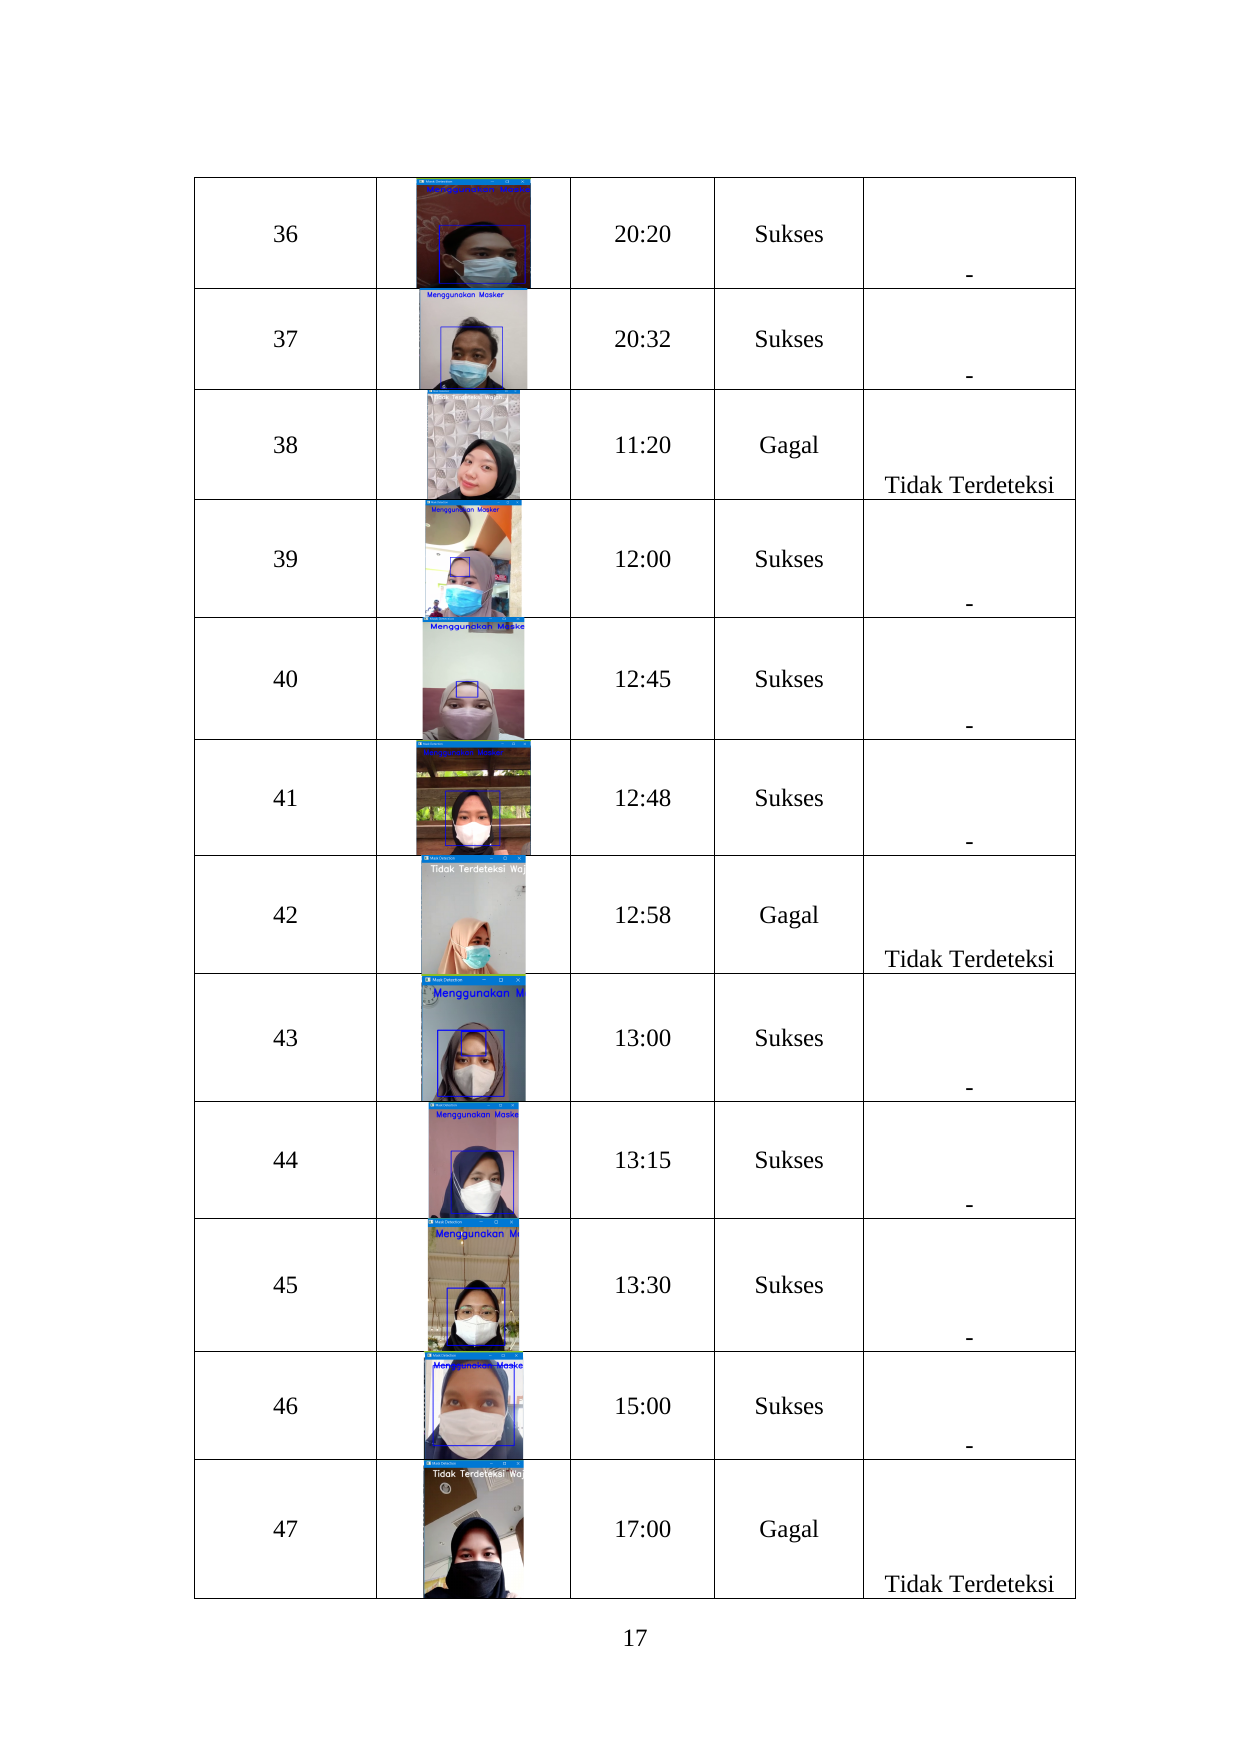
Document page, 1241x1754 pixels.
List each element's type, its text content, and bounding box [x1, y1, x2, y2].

picture [423, 1460, 524, 1598]
table_cell 41 [195, 740, 376, 855]
picture [416, 178, 531, 389]
table_cell Gagal [715, 390, 863, 499]
table_cell [522, 500, 570, 617]
table_cell 15:00 [571, 1352, 714, 1459]
table_cell - [864, 178, 1075, 288]
table_cell [377, 1102, 428, 1218]
table_cell [524, 1460, 570, 1597]
picture [416, 500, 531, 1101]
table_cell - [864, 740, 1075, 855]
table_cell [377, 618, 422, 739]
table_cell Sukses [715, 618, 863, 739]
table_cell [526, 856, 570, 973]
table_cell Sukses [715, 1352, 863, 1459]
table_cell [377, 1352, 423, 1459]
table_cell - [864, 500, 1075, 617]
table_cell [531, 740, 570, 855]
table_cell Sukses [715, 1219, 863, 1351]
table_cell [528, 289, 570, 389]
table_cell 12:48 [571, 740, 714, 855]
table_cell Tidak Terdeteksi [864, 1460, 1075, 1597]
table_cell [377, 740, 416, 855]
table_cell Tidak Terdeteksi [864, 390, 1075, 499]
table_cell [377, 390, 427, 499]
table_cell 46 [195, 1352, 376, 1459]
table_cell [526, 974, 570, 1101]
table_cell 44 [195, 1102, 376, 1218]
table_cell - [864, 1352, 1075, 1459]
table_cell - [864, 289, 1075, 389]
table_cell 13:30 [571, 1219, 714, 1351]
table_cell 13:15 [571, 1102, 714, 1218]
table_cell [377, 1460, 423, 1597]
table_cell Tidak Terdeteksi [864, 856, 1075, 973]
table_cell Gagal [715, 1460, 863, 1597]
picture [423, 1102, 524, 1459]
table_cell [377, 856, 421, 973]
table_cell 40 [195, 618, 376, 739]
table_cell - [864, 618, 1075, 739]
table_cell 47 [195, 1460, 376, 1597]
table_cell 43 [195, 974, 376, 1101]
table_cell Sukses [715, 178, 863, 288]
table_cell 37 [195, 289, 376, 389]
table_cell - [864, 1219, 1075, 1351]
table_cell [519, 1102, 570, 1218]
table_cell 11:20 [571, 390, 714, 499]
table_cell [520, 390, 570, 499]
table_cell [377, 974, 421, 1101]
table_cell Sukses [715, 974, 863, 1101]
table_cell 42 [195, 856, 376, 973]
table_cell 39 [195, 500, 376, 617]
table_cell [531, 178, 570, 288]
table_cell [377, 1219, 427, 1351]
table_cell 12:45 [571, 618, 714, 739]
table_cell Sukses [715, 289, 863, 389]
table_cell Gagal [715, 856, 863, 973]
table_cell [525, 618, 570, 739]
table_cell [520, 1219, 570, 1351]
table_cell Sukses [715, 500, 863, 617]
table_cell 36 [195, 178, 376, 288]
table_cell - [864, 974, 1075, 1101]
table_cell [377, 500, 425, 617]
table_cell [524, 1352, 570, 1459]
table_cell [377, 289, 419, 389]
table_cell 20:20 [571, 178, 714, 288]
table_cell 17:00 [571, 1460, 714, 1597]
table_cell 13:00 [571, 974, 714, 1101]
picture [427, 390, 520, 499]
table_cell Sukses [715, 1102, 863, 1218]
table_cell 45 [195, 1219, 376, 1351]
table_cell - [864, 1102, 1075, 1218]
table_cell 12:00 [571, 500, 714, 617]
table_cell 38 [195, 390, 376, 499]
table_cell 20:32 [571, 289, 714, 389]
table_cell [377, 178, 416, 288]
table_cell 12:58 [571, 856, 714, 973]
table_cell Sukses [715, 740, 863, 855]
